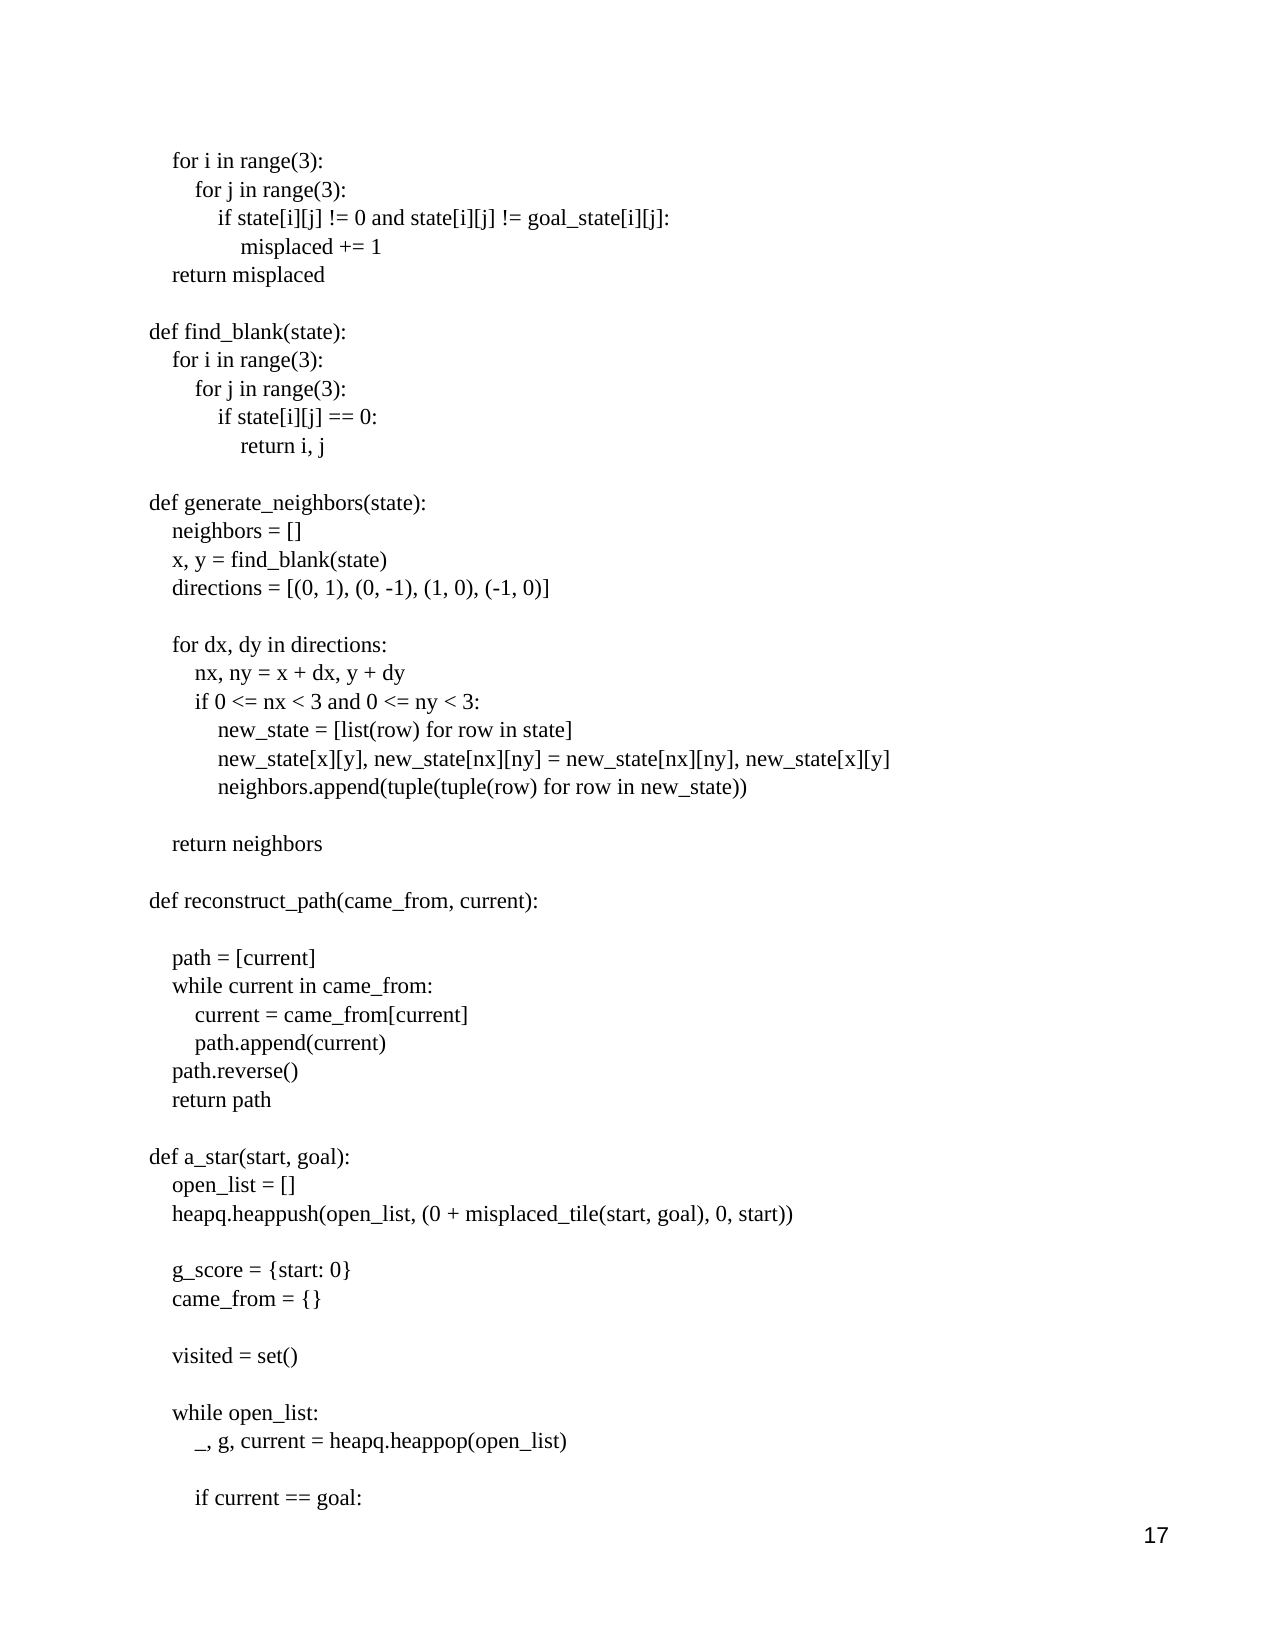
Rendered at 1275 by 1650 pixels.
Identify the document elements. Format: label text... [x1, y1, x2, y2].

text for i in range(3): [149, 347, 1169, 373]
text while open_list: [149, 1399, 1169, 1425]
text def reconstruct_path(came_from, current): [149, 887, 1169, 913]
text new_state = [list(row) for row in state] [149, 716, 1169, 743]
text return neighbors [149, 830, 1169, 856]
text neighbors.append(tuple(tuple(row) for row in new_state)) [149, 773, 1169, 799]
text for j in range(3): [149, 176, 1169, 202]
text while current in came_from: [149, 972, 1169, 998]
text path.append(current) [149, 1029, 1169, 1055]
text neighbors = [] [149, 517, 1169, 543]
text heapq.heappush(open_list, (0 + misplaced_tile(start, goal), 0, start)) [149, 1200, 1169, 1226]
text return i, j [149, 432, 1169, 458]
text open_list = [] [149, 1171, 1169, 1198]
text _, g, current = heapq.heappop(open_list) [149, 1427, 1169, 1453]
text path.reverse() [149, 1057, 1169, 1084]
text for i in range(3): [149, 147, 1169, 174]
text misplaced += 1 [149, 233, 1169, 259]
text new_state[x][y], new_state[nx][ny] = new_state[nx][ny], new_state[x][y] [149, 745, 1169, 771]
text path = [current] [149, 944, 1169, 970]
text return misplaced [149, 261, 1169, 288]
text for dx, dy in directions: [149, 631, 1169, 657]
text current = came_from[current] [149, 1001, 1169, 1027]
text if state[i][j] == 0: [149, 403, 1169, 430]
text directions = [(0, 1), (0, -1), (1, 0), (-1, 0)] [149, 574, 1169, 600]
text def a_star(start, goal): [149, 1143, 1169, 1169]
text return path [149, 1086, 1169, 1112]
text came_from = {} [149, 1285, 1169, 1311]
text def generate_neighbors(state): [149, 489, 1169, 515]
text if state[i][j] != 0 and state[i][j] != goal_state[i][j]: [149, 204, 1169, 231]
text g_score = {start: 0} [149, 1257, 1169, 1283]
text nx, ny = x + dx, y + dy [149, 659, 1169, 686]
text for j in range(3): [149, 375, 1169, 401]
text x, y = find_blank(state) [149, 546, 1169, 572]
text visited = set() [149, 1342, 1169, 1368]
text def find_blank(state): [149, 318, 1169, 344]
text if current == goal: [149, 1484, 1169, 1510]
text if 0 <= nx < 3 and 0 <= ny < 3: [149, 688, 1169, 714]
